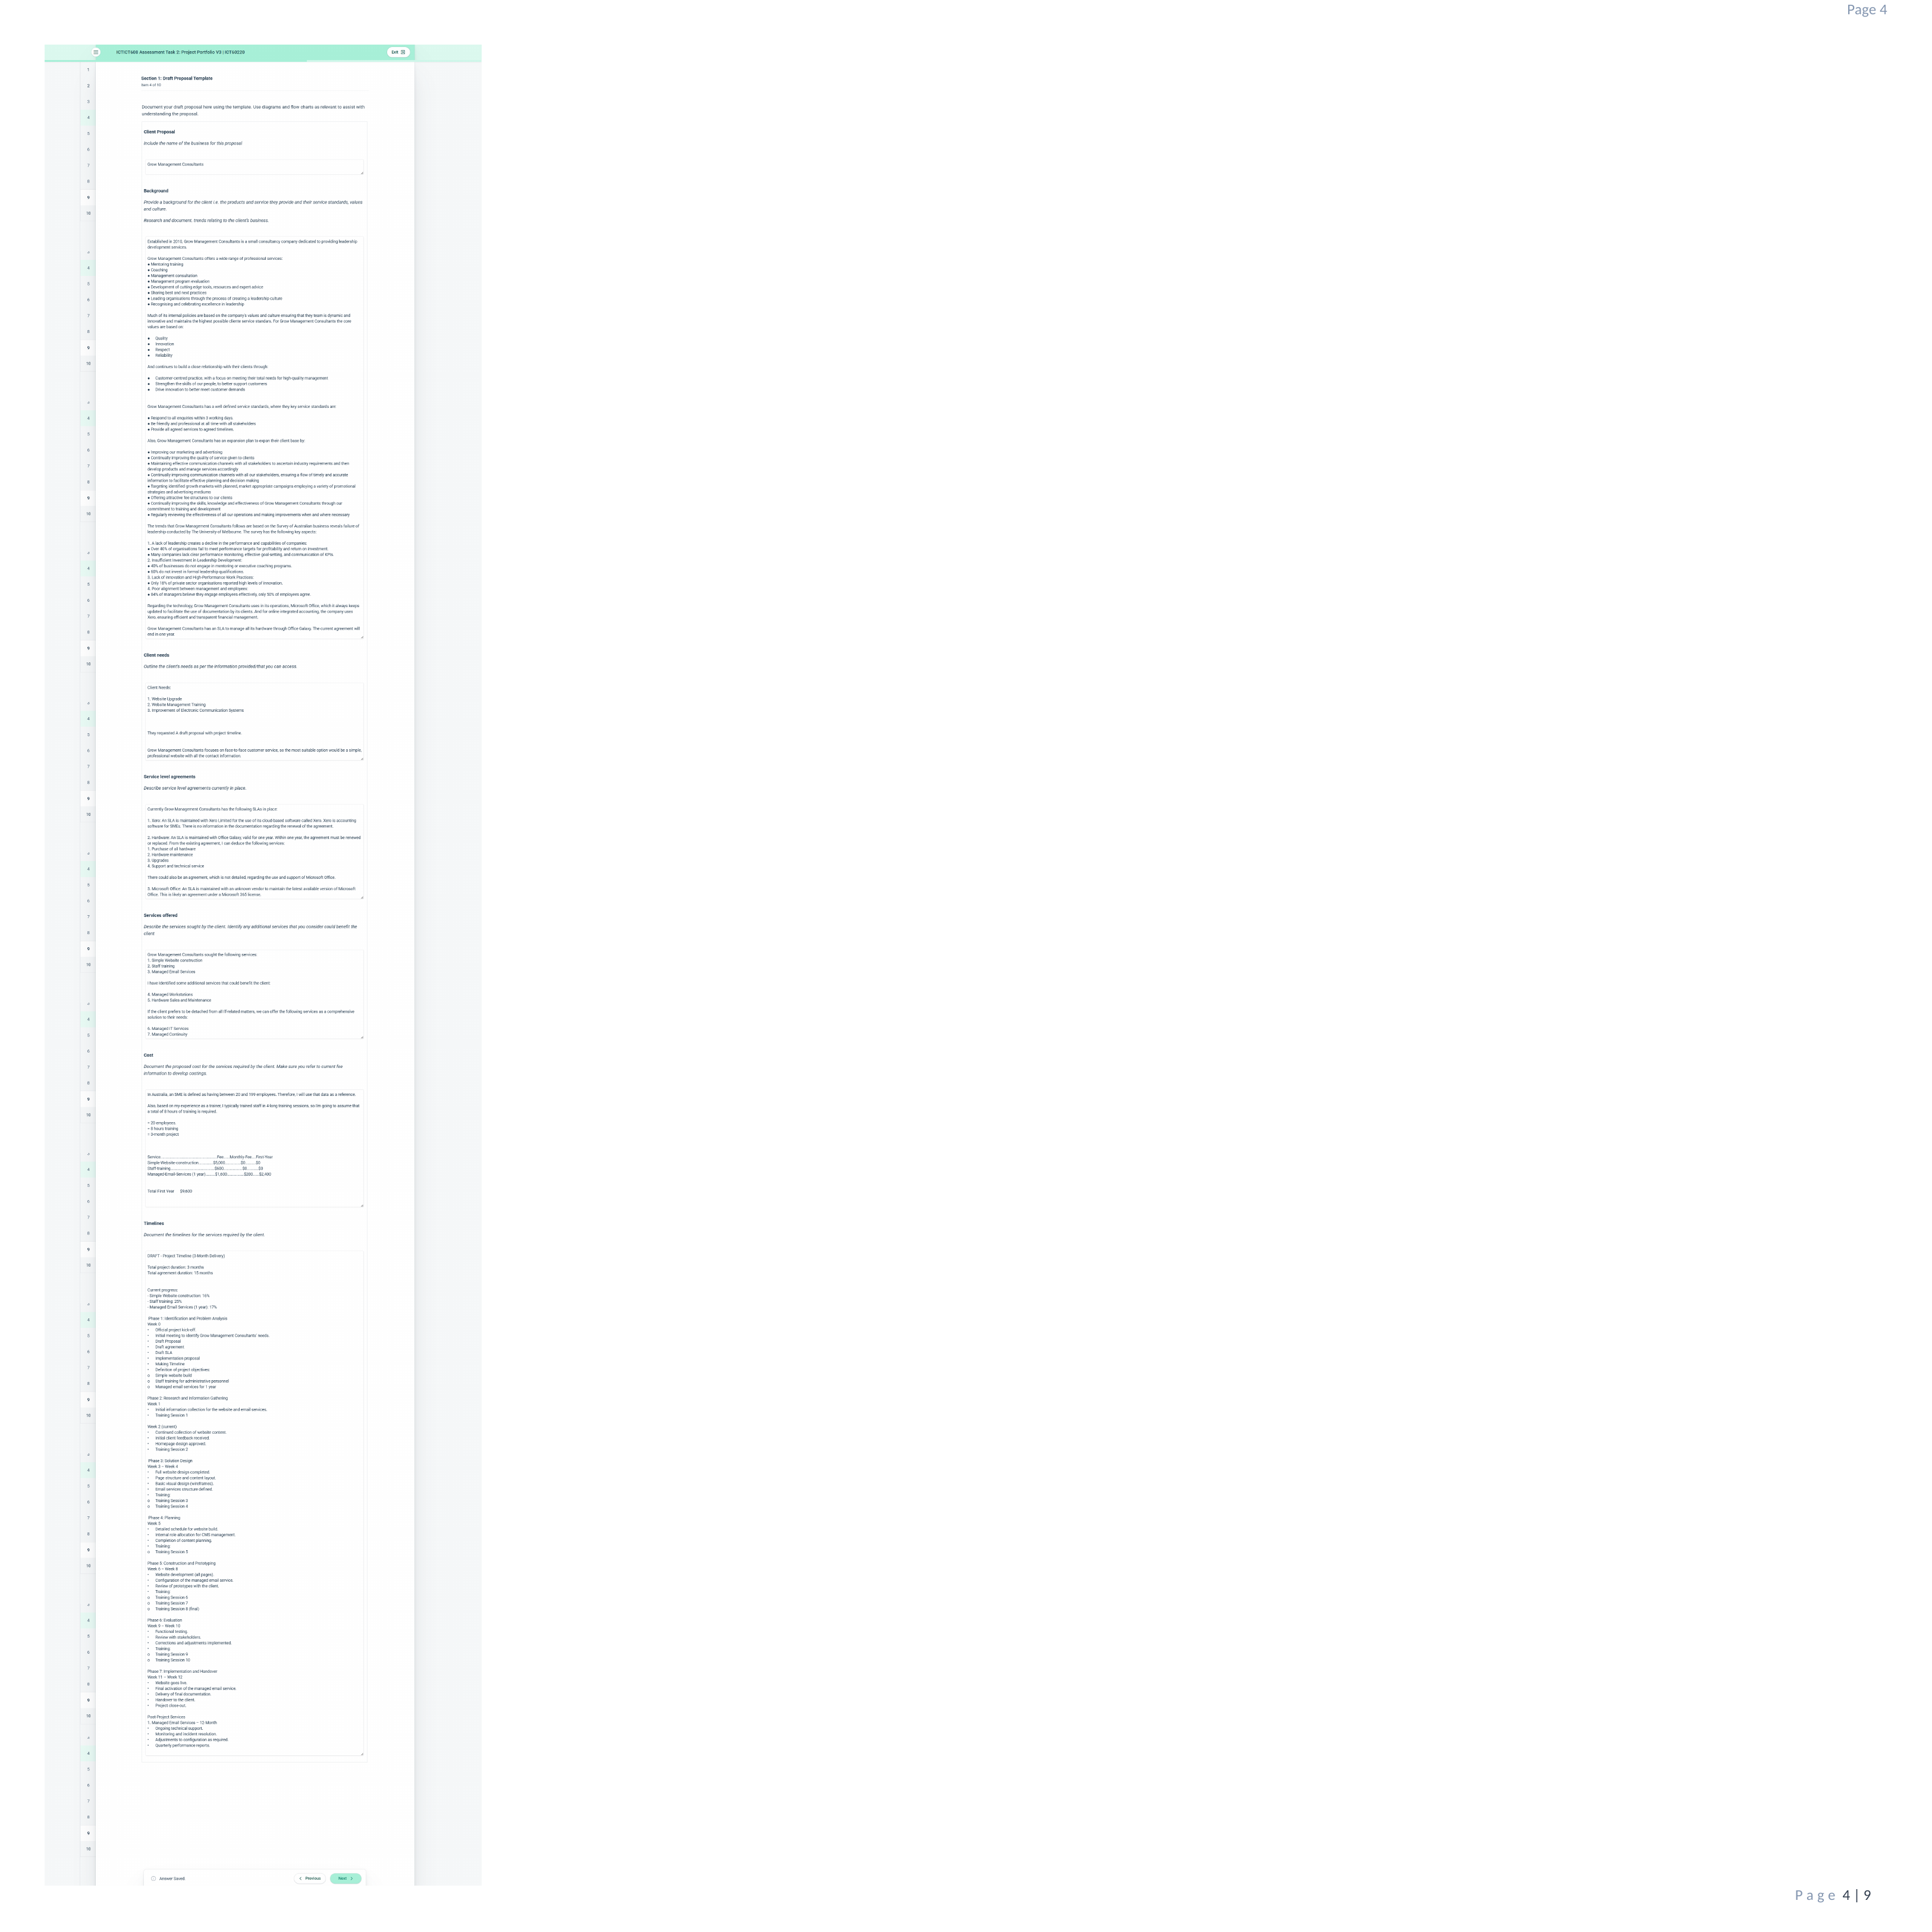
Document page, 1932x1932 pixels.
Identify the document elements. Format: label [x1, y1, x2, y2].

picture [45, 45, 482, 1886]
